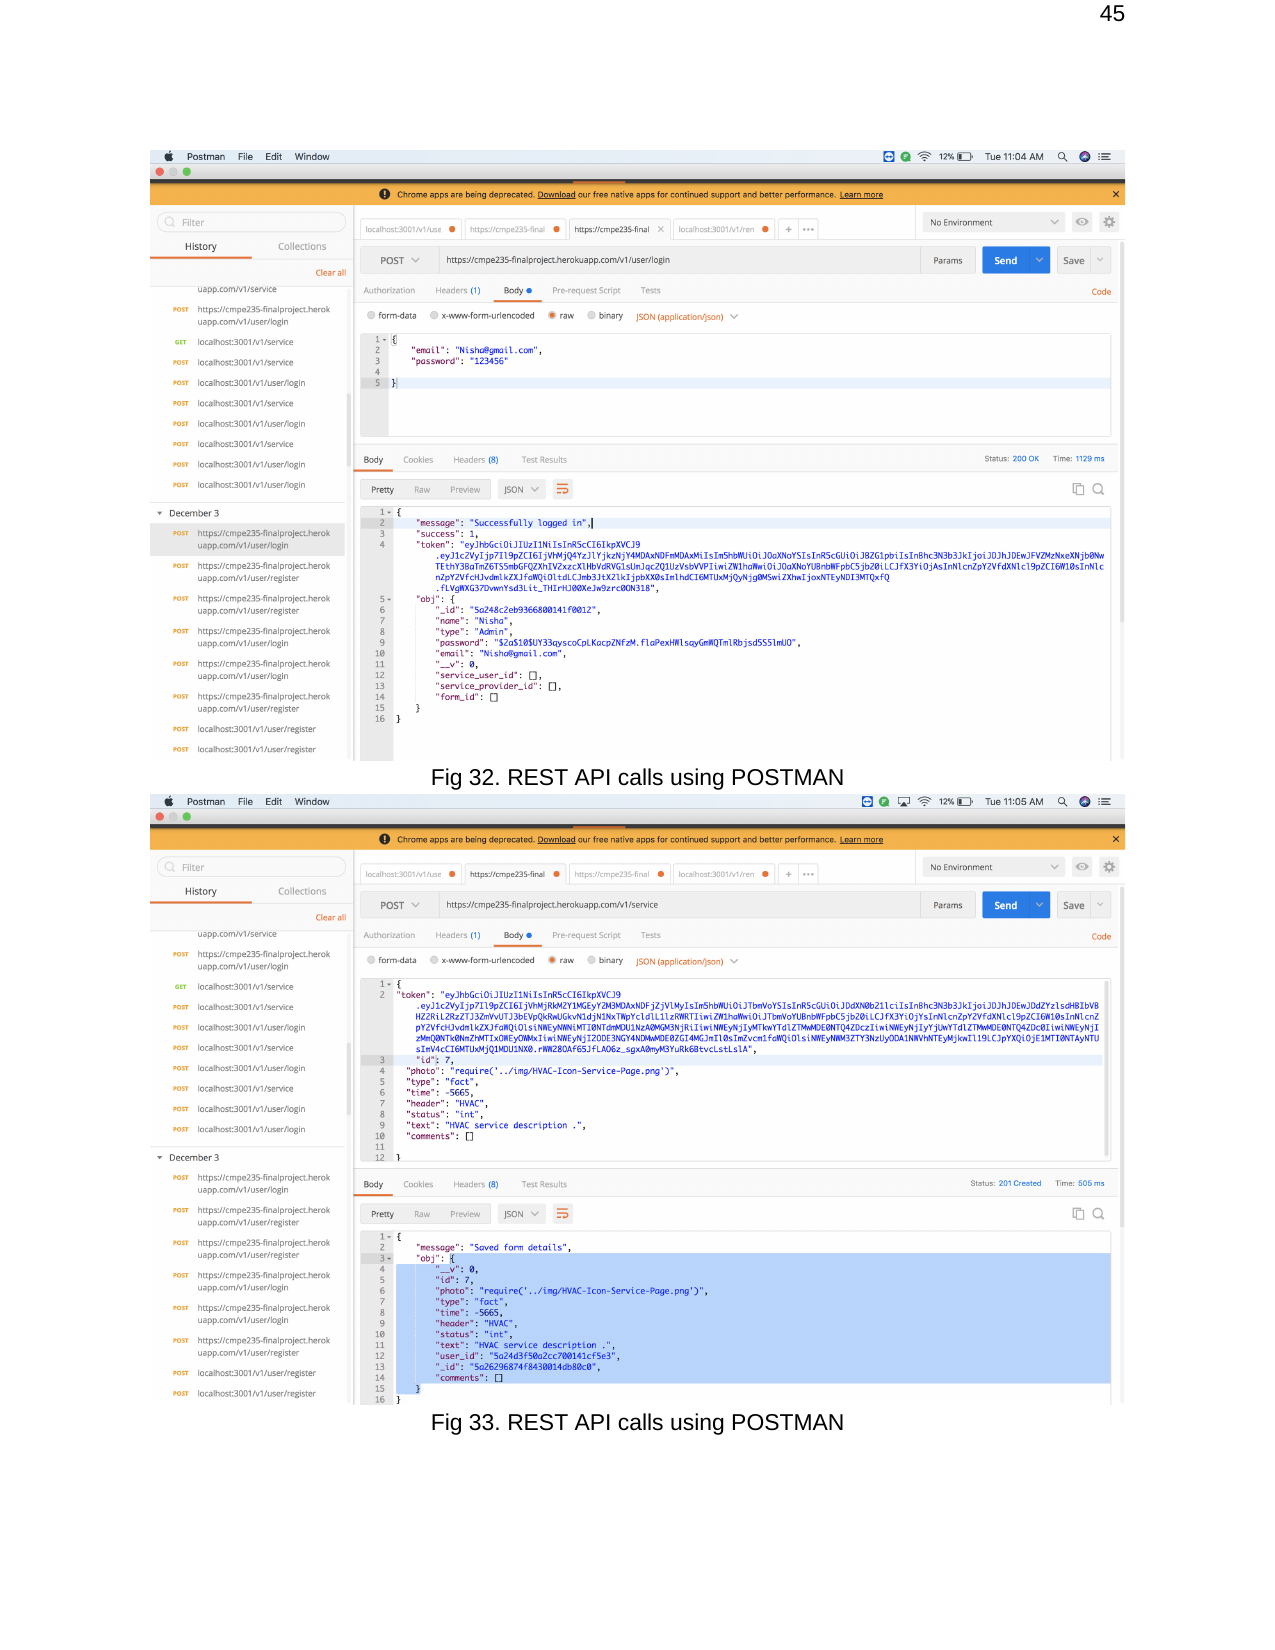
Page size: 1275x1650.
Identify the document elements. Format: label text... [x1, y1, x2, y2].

picture [150, 794, 1125, 1405]
text Fig 33. REST API calls using POSTMAN [150, 1409, 1125, 1435]
picture [150, 150, 1125, 761]
text Fig 32. REST API calls using POSTMAN [150, 764, 1125, 791]
